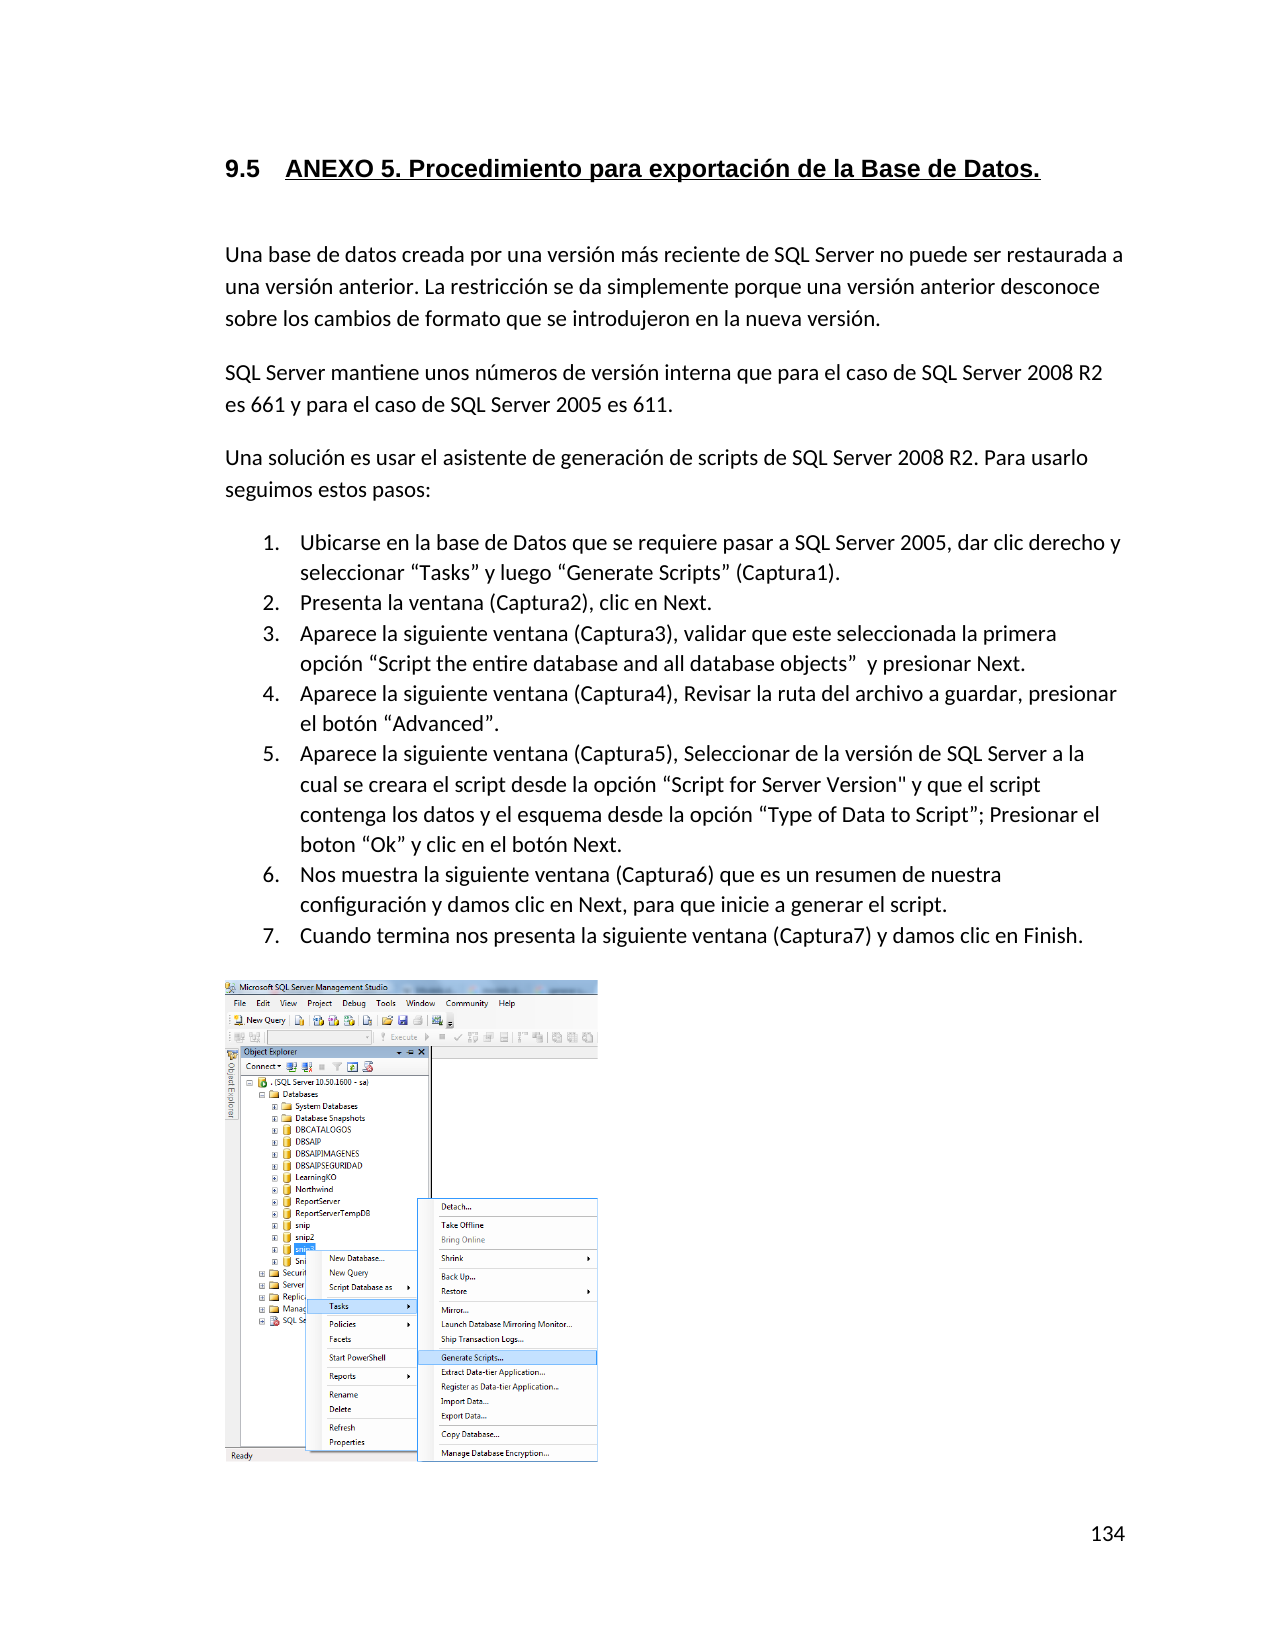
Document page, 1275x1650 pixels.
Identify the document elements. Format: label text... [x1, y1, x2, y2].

text Una solución es usar el asistente de generación de scripts de SQL Server 2008 R2. Para usarlo seguimos estos pasos: [225, 443, 1125, 503]
list Aparece la siguiente ventana (Captura4), Revisar la ruta del archivo a guardar, presionar el botón “Advanced”. [262, 679, 1125, 737]
list Aparece la siguiente ventana (Captura5), Seleccionar de la versión de SQL Server a la cual se creara el script desde la opción “Script for Server Version" y que el script contenga los datos y el esquema desde la opción “Type of Data to Script”; Presionar el boton “Ok” y clic en el botón Next. [262, 739, 1125, 858]
list Nos muestra la siguiente ventana (Captura6) que es un resumen de nuestra configuración y damos clic en Next, para que inicie a generar el script. [262, 860, 1125, 918]
subtitle ANEXO 5. Procedimiento para exportación de la Base de Datos. [225, 154, 1125, 183]
list Presenta la ventana (Captura2), clic en Next. [262, 588, 1125, 616]
text Una base de datos creada por una versión más reciente de SQL Server no puede ser restaurada a una versión anterior. La restricción se da simplemente porque una versión anterior desconoce sobre los cambios de formato que se introdujeron en la nueva versión. [225, 240, 1125, 333]
text SQL Server mantiene unos números de versión interna que para el caso de SQL Server 2008 R2 es 661 y para el caso de SQL Server 2005 es 611. [225, 358, 1125, 418]
list Aparece la siguiente ventana (Captura3), validar que este seleccionada la primera opción “Script the entire database and all database objects” y presionar Next. [262, 619, 1125, 677]
picture [225, 980, 598, 1462]
list Cuando termina nos presenta la siguiente ventana (Captura7) y damos clic en Finish. [262, 921, 1125, 949]
list Ubicarse en la base de Datos que se requiere pasar a SQL Server 2005, dar clic derecho y seleccionar “Tasks” y luego “Generate Scripts” (Captura1). [262, 528, 1125, 586]
